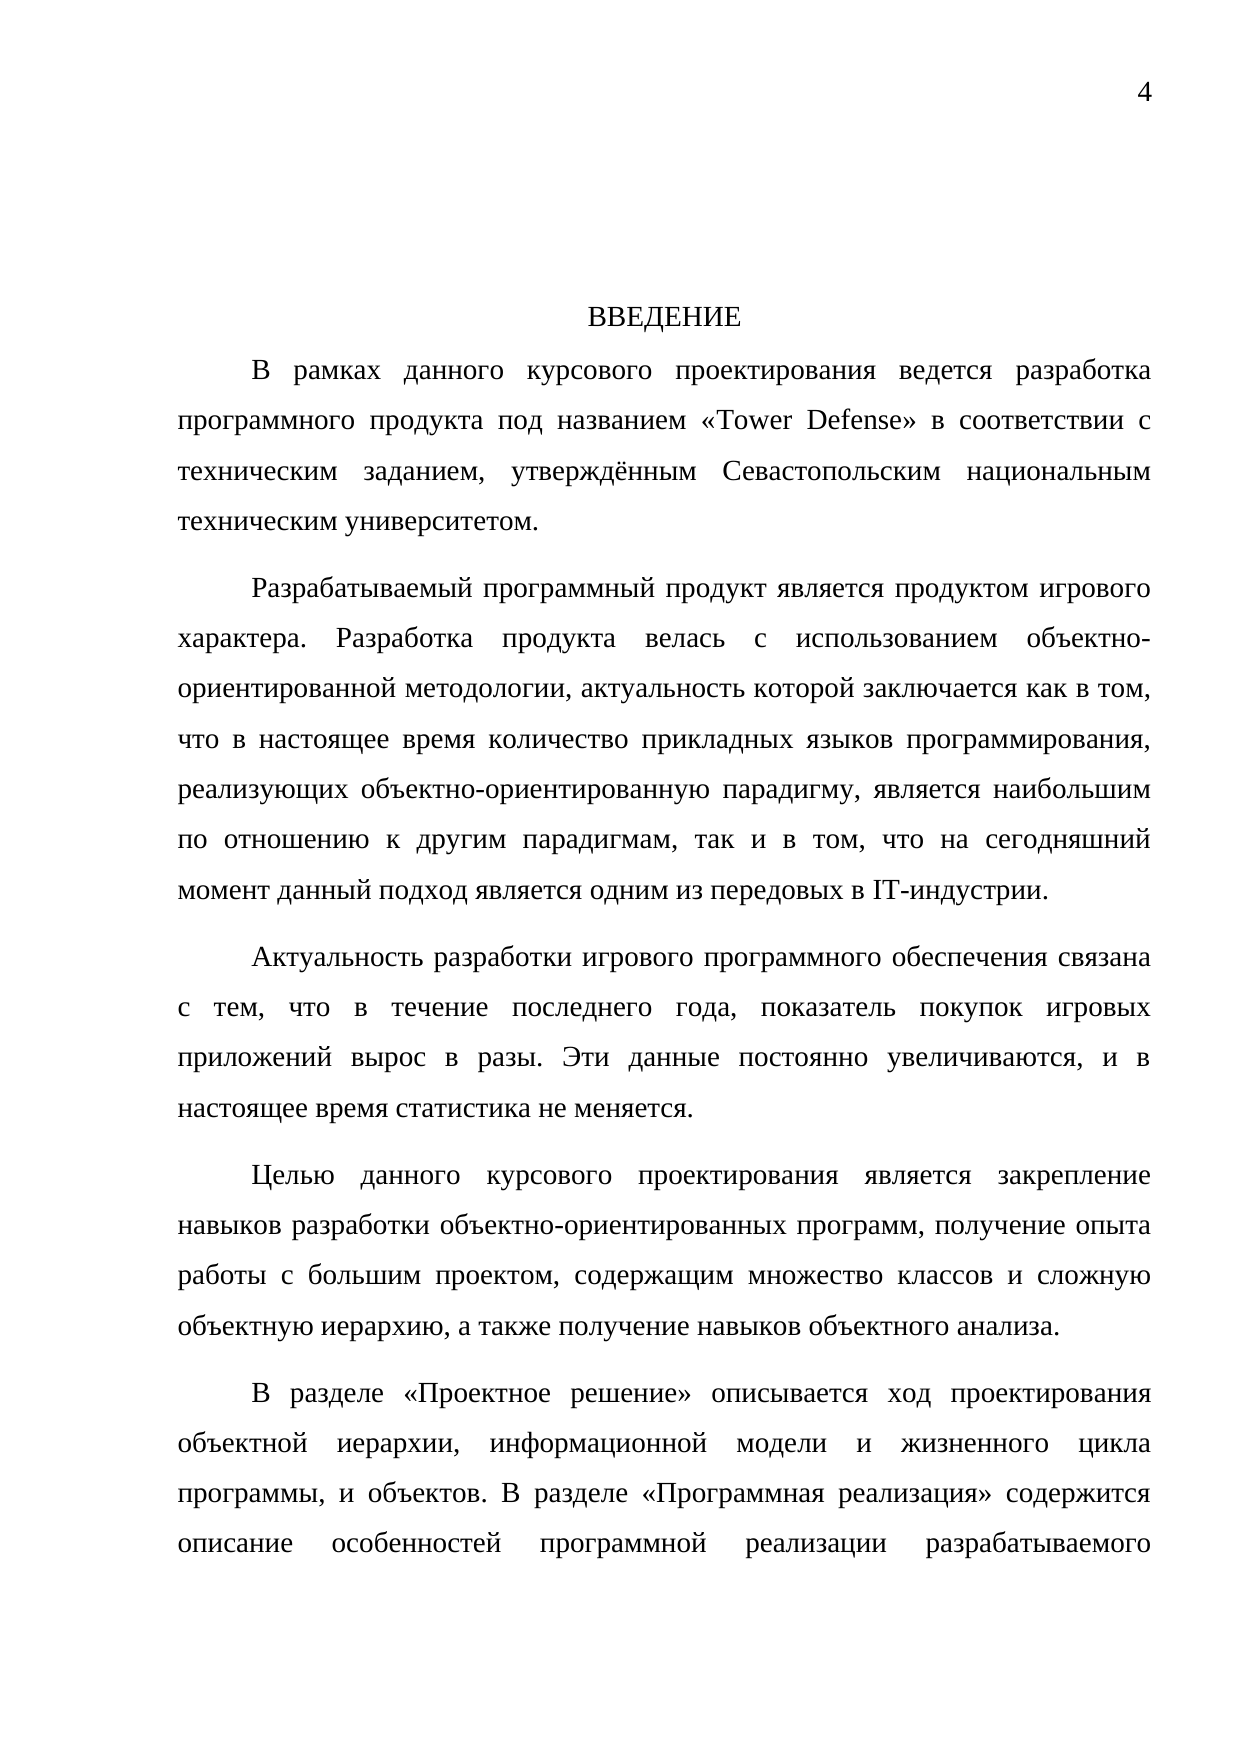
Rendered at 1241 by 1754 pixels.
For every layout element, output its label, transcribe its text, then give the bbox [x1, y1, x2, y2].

text Актуальность разработки игрового программного обеспечения связана с тем, что в течение последнего года, показатель покупок игровых приложений вырос в разы. Эти данные постоянно увеличиваются, и в настоящее время статистика не меняется. [177, 939, 1152, 1123]
text ВВЕДЕНИЕ [177, 299, 1152, 333]
text В рамках данного курсового проектирования ведется разработка программного продукта под названием «Tower Defense» в соответствии с техническим заданием, утверждённым Севастопольским национальным техническим университетом. [177, 352, 1152, 537]
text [177, 1375, 1152, 1559]
text Разрабатываемый программный продукт является продуктом игрового характера. Разработка продукта велась с использованием объектно-ориентированной методологии, актуальность которой заключается как в том, что в настоящее время количество прикладных языков программирования, реализующих объектно-ориентированную парадигму, является наибольшим по отношению к другим парадигмам, так и в том, что на сегодняшний момент данный подход является одним из передовых в IT-индустрии. [177, 570, 1152, 905]
text Целью данного курсового проектирования является закрепление навыков разработки объектно-ориентированных программ, получение опыта работы с большим проектом, содержащим множество классов и сложную объектную иерархию, а также получение навыков объектного анализа. [177, 1157, 1152, 1341]
